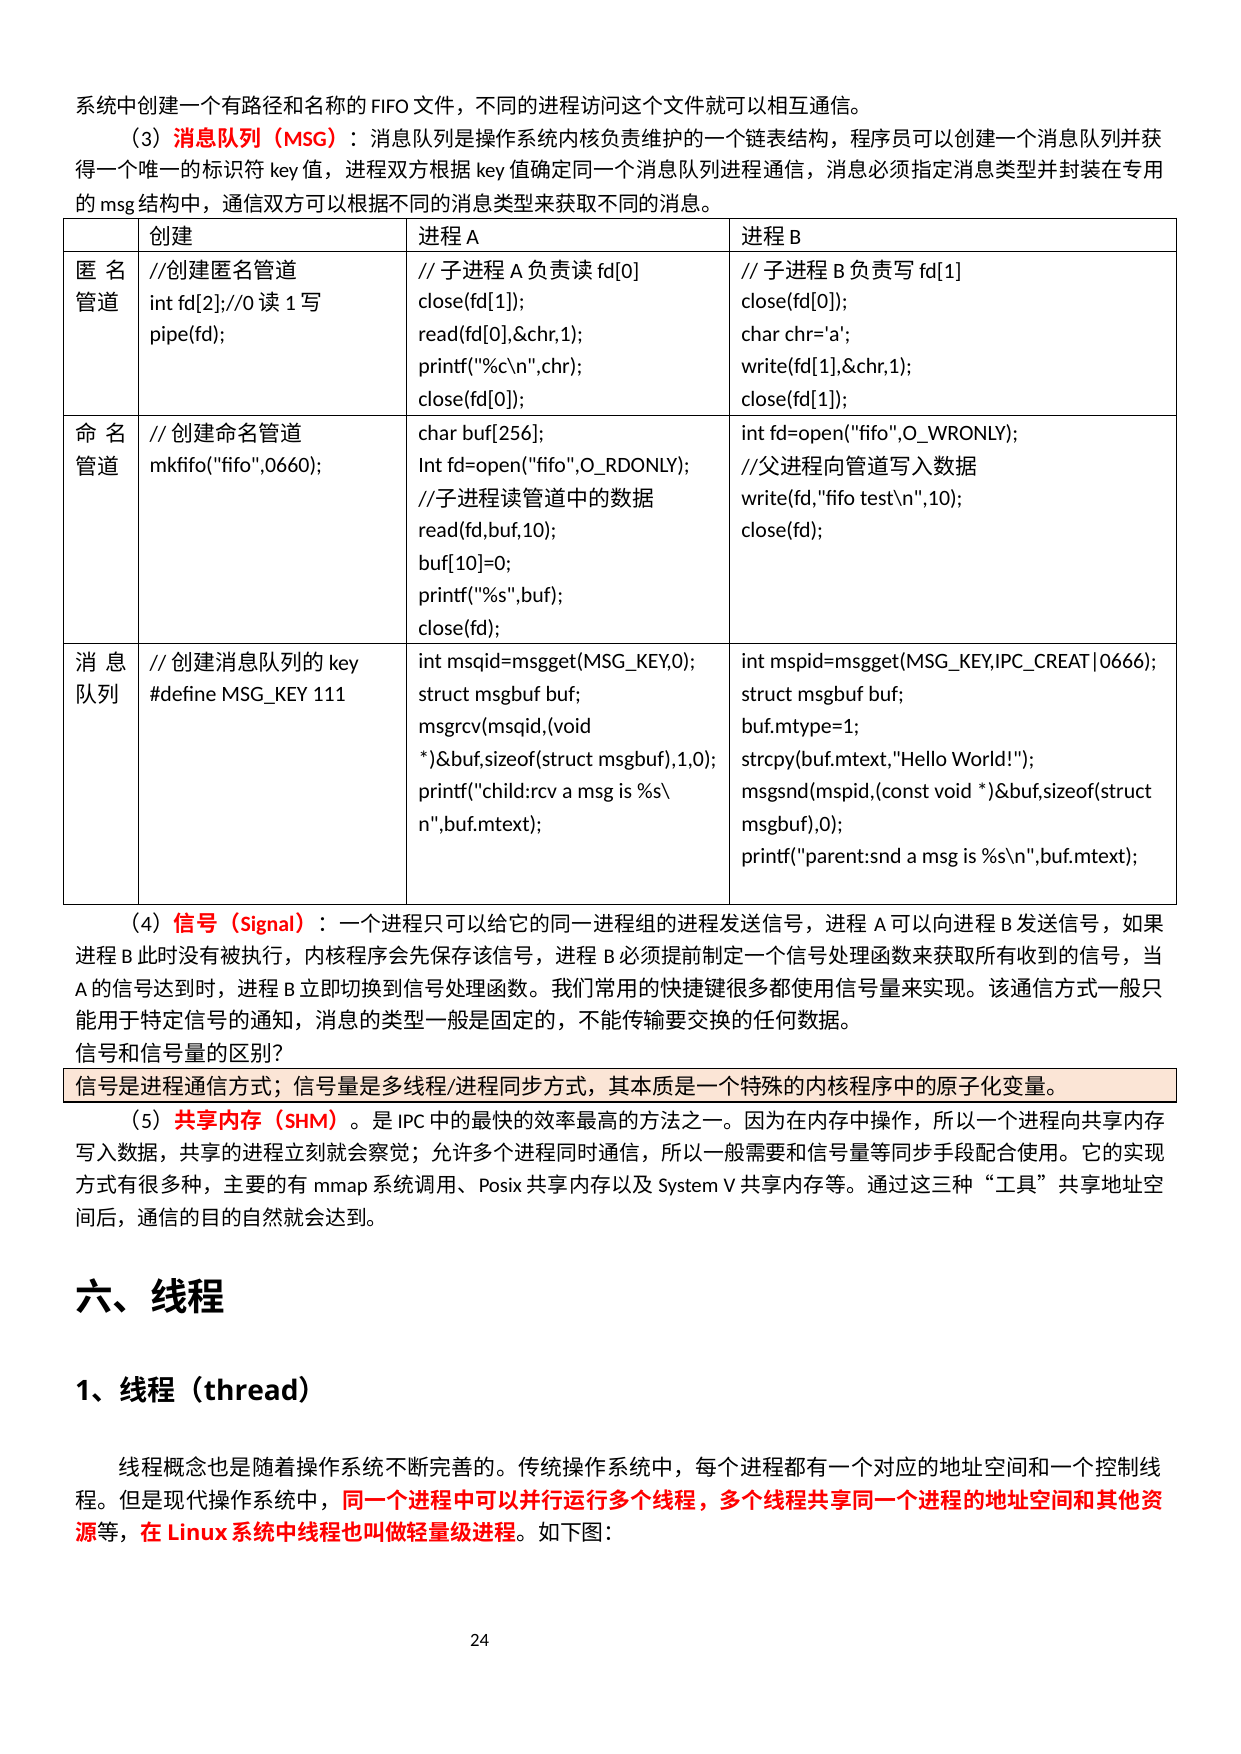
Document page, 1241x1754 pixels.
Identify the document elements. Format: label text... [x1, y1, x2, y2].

table_cell int fd=open("fifo",O_WRONLY); //父进程向管道写入数据 write(fd,"fifo test\n",10); close(fd); [730, 416, 1176, 643]
list 消息队列（MSG）：消息队列是操作系统内核负责维护的一个链表结构，程序员可以创建一个消息队列并获得一个唯一的标识符key值，进程双方根据key值确定同一个消息队列进程通信，消息必须指定消息类型并封装在专用的msg结构中，通信双方可以根据不同的消息类型来获取不同的消息。 [75, 120, 1165, 218]
subtitle 1、线程（thread） [75, 1356, 1165, 1421]
list 信号和信号量的区别？ [75, 1035, 1165, 1068]
list 信号（Signal）：一个进程只可以给它的同一进程组的进程发送信号，进程A可以向进程B发送信号，如果进程B此时没有被执行，内核程序会先保存该信号，进程B必须提前制定一个信号处理函数来获取所有收到的信号，当A的信号达到时，进程B立即切换到信号处理函数。我们常用的快捷键很多都使用信号量来实现。该通信方式一般只能用于特定信号的通知，消息的类型一般是固定的，不能传输要交换的任何数据。 [75, 905, 1165, 1035]
table_cell // 子进程B负责写fd[1] close(fd[0]); char chr='a'; write(fd[1],&chr,1); close(fd[1]); [730, 252, 1176, 415]
table_header 进程A [407, 219, 729, 251]
table_header [64, 219, 138, 251]
table_cell // 创建命名管道 mkfifo("fifo",0660); [139, 416, 406, 643]
table_cell // 子进程A负责读fd[0] close(fd[1]); read(fd[0],&chr,1); printf("%c\n",chr); close(fd[0]); [407, 252, 729, 415]
table_cell // 创建消息队列的key #define MSG_KEY 111 [139, 644, 406, 904]
table_header 创建 [139, 219, 406, 251]
text 线程概念也是随着操作系统不断完善的。传统操作系统中，每个进程都有一个对应的地址空间和一个控制线程。但是现代操作系统中，同一个进程中可以并行运行多个线程，多个线程共享同一个进程的地址空间和其他资源等，在Linux系统中线程也叫做轻量级进程。如下图： [75, 1450, 1165, 1547]
table_header 进程B [730, 219, 1176, 251]
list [75, 88, 1165, 120]
table_cell 命名管道 [64, 416, 138, 643]
table_cell int msqid=msgget(MSG_KEY,0); struct msgbuf buf; msgrcv(msqid,(void *)&buf,sizeof(struct msgbuf),1,0); printf("child:rcv a msg is %s\n",buf.mtext); [407, 644, 729, 904]
table_cell 消息队列 [64, 644, 138, 904]
subtitle 线程 [75, 1262, 1165, 1327]
table_cell 匿名管道 [64, 252, 138, 415]
table_cell int mspid=msgget(MSG_KEY,IPC_CREAT|0666); struct msgbuf buf; buf.mtype=1; strcpy(buf.mtext,"Hello World!"); msgsnd(mspid,(const void *)&buf,sizeof(struct msgbuf),0); printf("parent:snd a msg is %s\n",buf.mtext); [730, 644, 1176, 904]
table_header 信号是进程通信方式；信号量是多线程/进程同步方式，其本质是一个特殊的内核程序中的原子化变量。 [64, 1069, 1176, 1101]
table_cell char buf[256]; Int fd=open("fifo",O_RDONLY); //子进程读管道中的数据 read(fd,buf,10); buf[10]=0; printf("%s",buf); close(fd); [407, 416, 729, 643]
list （5）共享内存（SHM）。是IPC中的最快的效率最高的方法之一。因为在内存中操作，所以一个进程向共享内存写入数据，共享的进程立刻就会察觉；允许多个进程同时通信，所以一般需要和信号量等同步手段配合使用。它的实现方式有很多种，主要的有mmap系统调用、Posix共享内存以及System V共享内存等。通过这三种“工具”共享地址空间后，通信的目的自然就会达到。 [75, 1103, 1165, 1232]
table_cell //创建匿名管道 int fd[2];//0读1写 pipe(fd); [139, 252, 406, 415]
